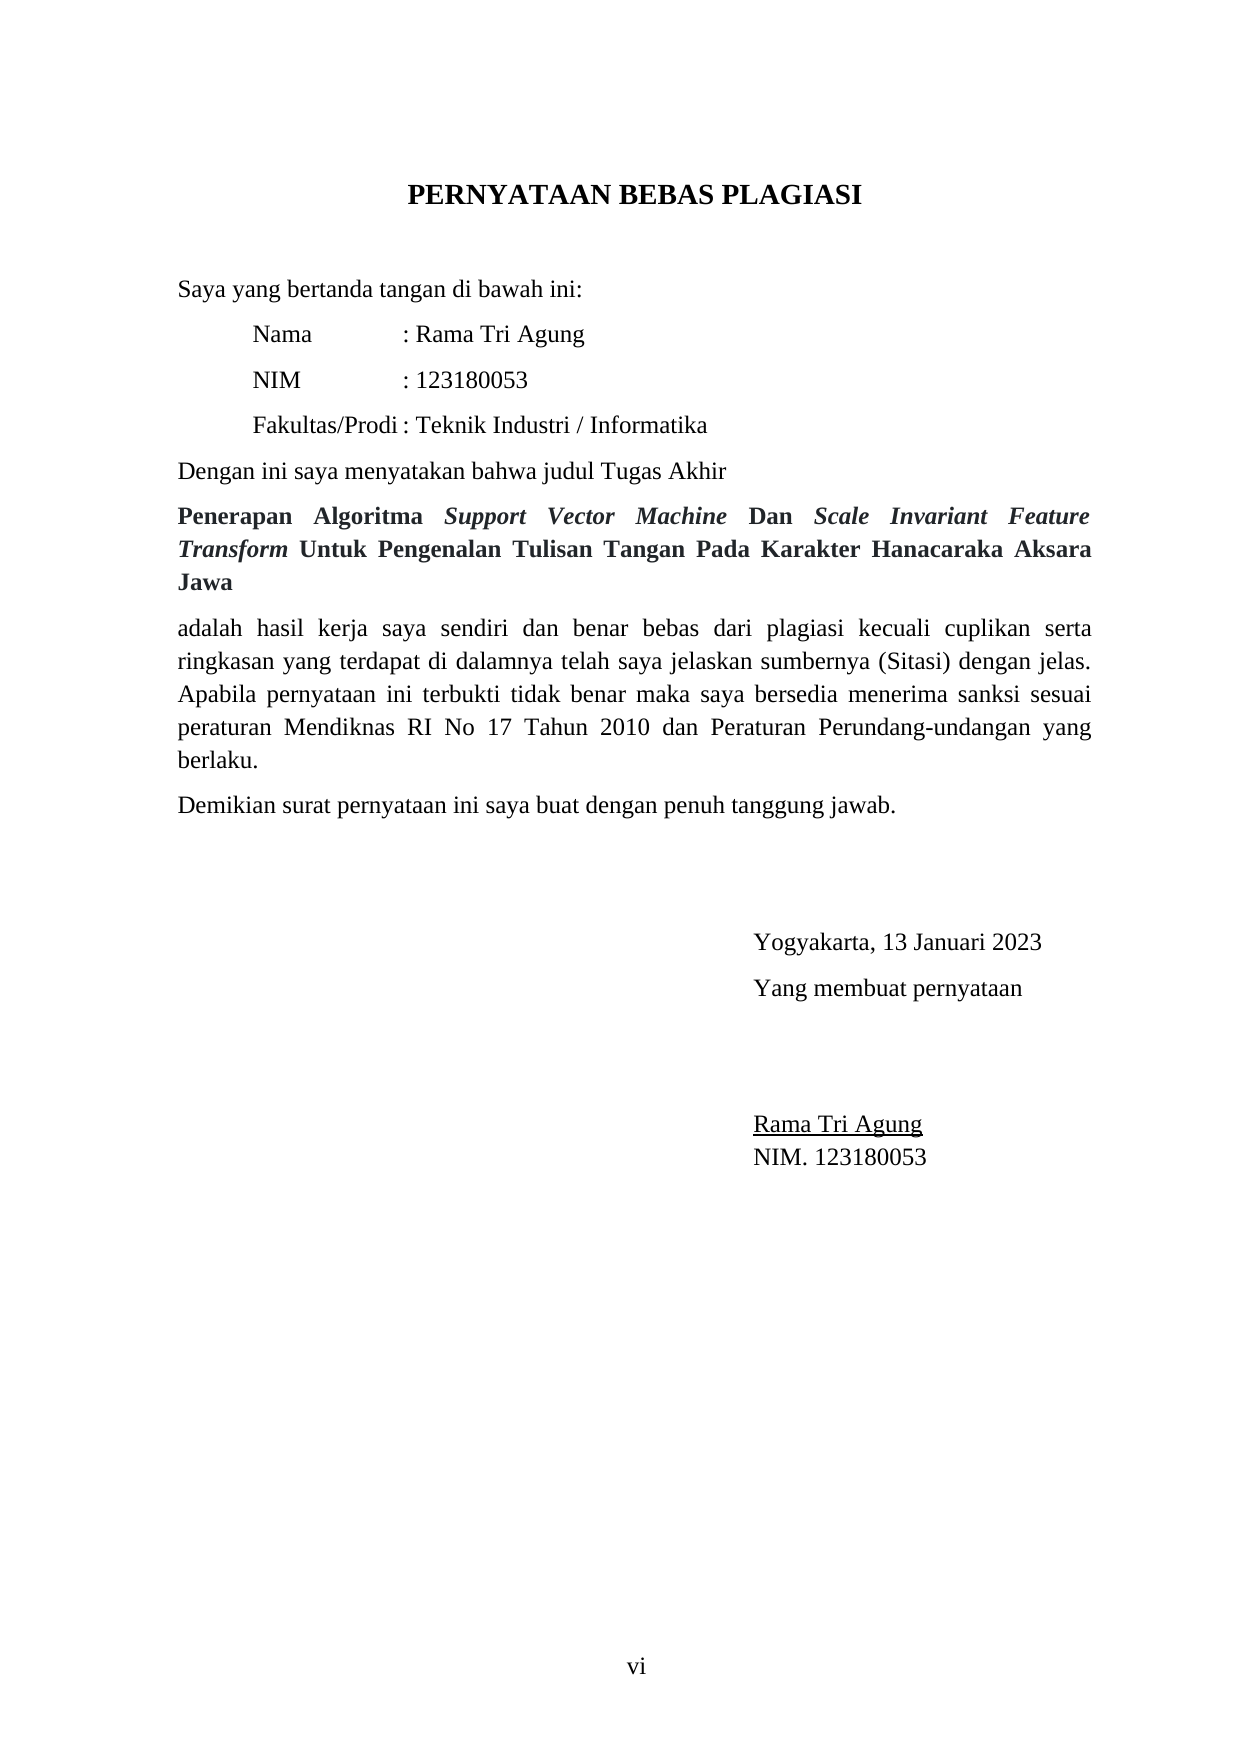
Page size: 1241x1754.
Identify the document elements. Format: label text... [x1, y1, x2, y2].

text Yogyakarta, 13 Januari 2023 [753, 927, 1092, 956]
text Penerapan Algoritma Support Vector Machine Dan Scale Invariant Feature Transform Untuk Pengenalan Tulisan Tangan Pada Karakter Hanacaraka Aksara Jawa [177, 501, 1092, 596]
text NIM : 123180053 [177, 365, 1092, 393]
subtitle PERNYATAAN BEBAS PLAGIASI [177, 177, 1092, 211]
text Rama Tri Agung NIM. 123180053 [753, 1109, 1092, 1171]
text Yang membuat pernyataan [753, 973, 1092, 1001]
text Nama : Rama Tri Agung [177, 319, 1092, 348]
text Demikian surat pernyataan ini saya buat dengan penuh tanggung jawab. [177, 791, 1092, 819]
text adalah hasil kerja saya sendiri dan benar bebas dari plagiasi kecuali cuplikan serta ringkasan yang terdapat di dalamnya telah saya jelaskan sumbernya (Sitasi) dengan jelas. Apabila pernyataan ini terbukti tidak benar maka saya bersedia menerima sanksi sesuai peraturan Mendiknas RI No 17 Tahun 2010 dan Peraturan Perundang-undangan yang berlaku. [177, 613, 1092, 774]
text Fakultas/Prodi : Teknik Industri / Informatika [177, 410, 1092, 439]
text Dengan ini saya menyatakan bahwa judul Tugas Akhir [177, 456, 1092, 484]
text Saya yang bertanda tangan di bawah ini: [177, 274, 1092, 302]
